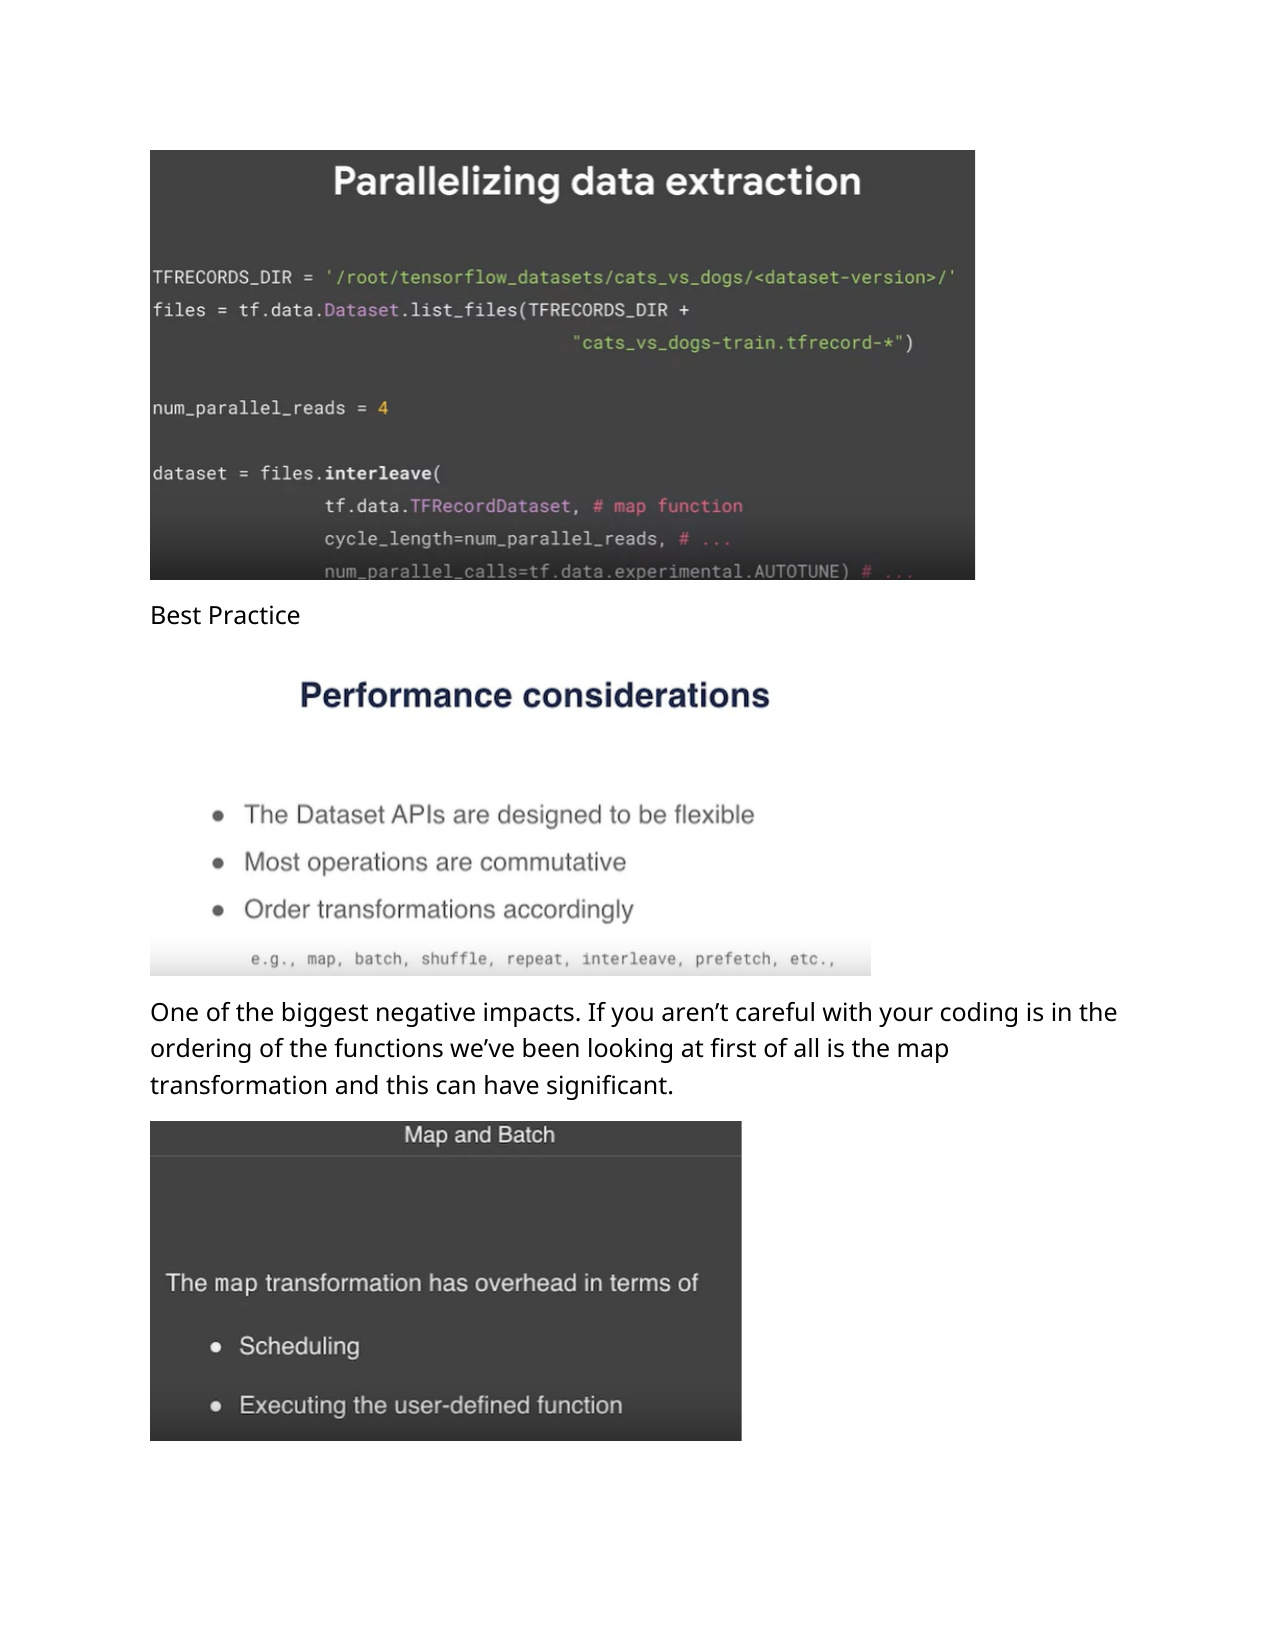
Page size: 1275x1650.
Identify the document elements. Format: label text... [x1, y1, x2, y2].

text Best Practice [150, 598, 1125, 632]
picture [150, 1121, 742, 1441]
picture [150, 150, 976, 580]
text One of the biggest negative impacts. If you aren’t careful with your coding is in the ordering of the functions we’ve been looking at first of all is the map transformation and this can have significant. [150, 994, 1125, 1102]
picture [150, 651, 871, 976]
